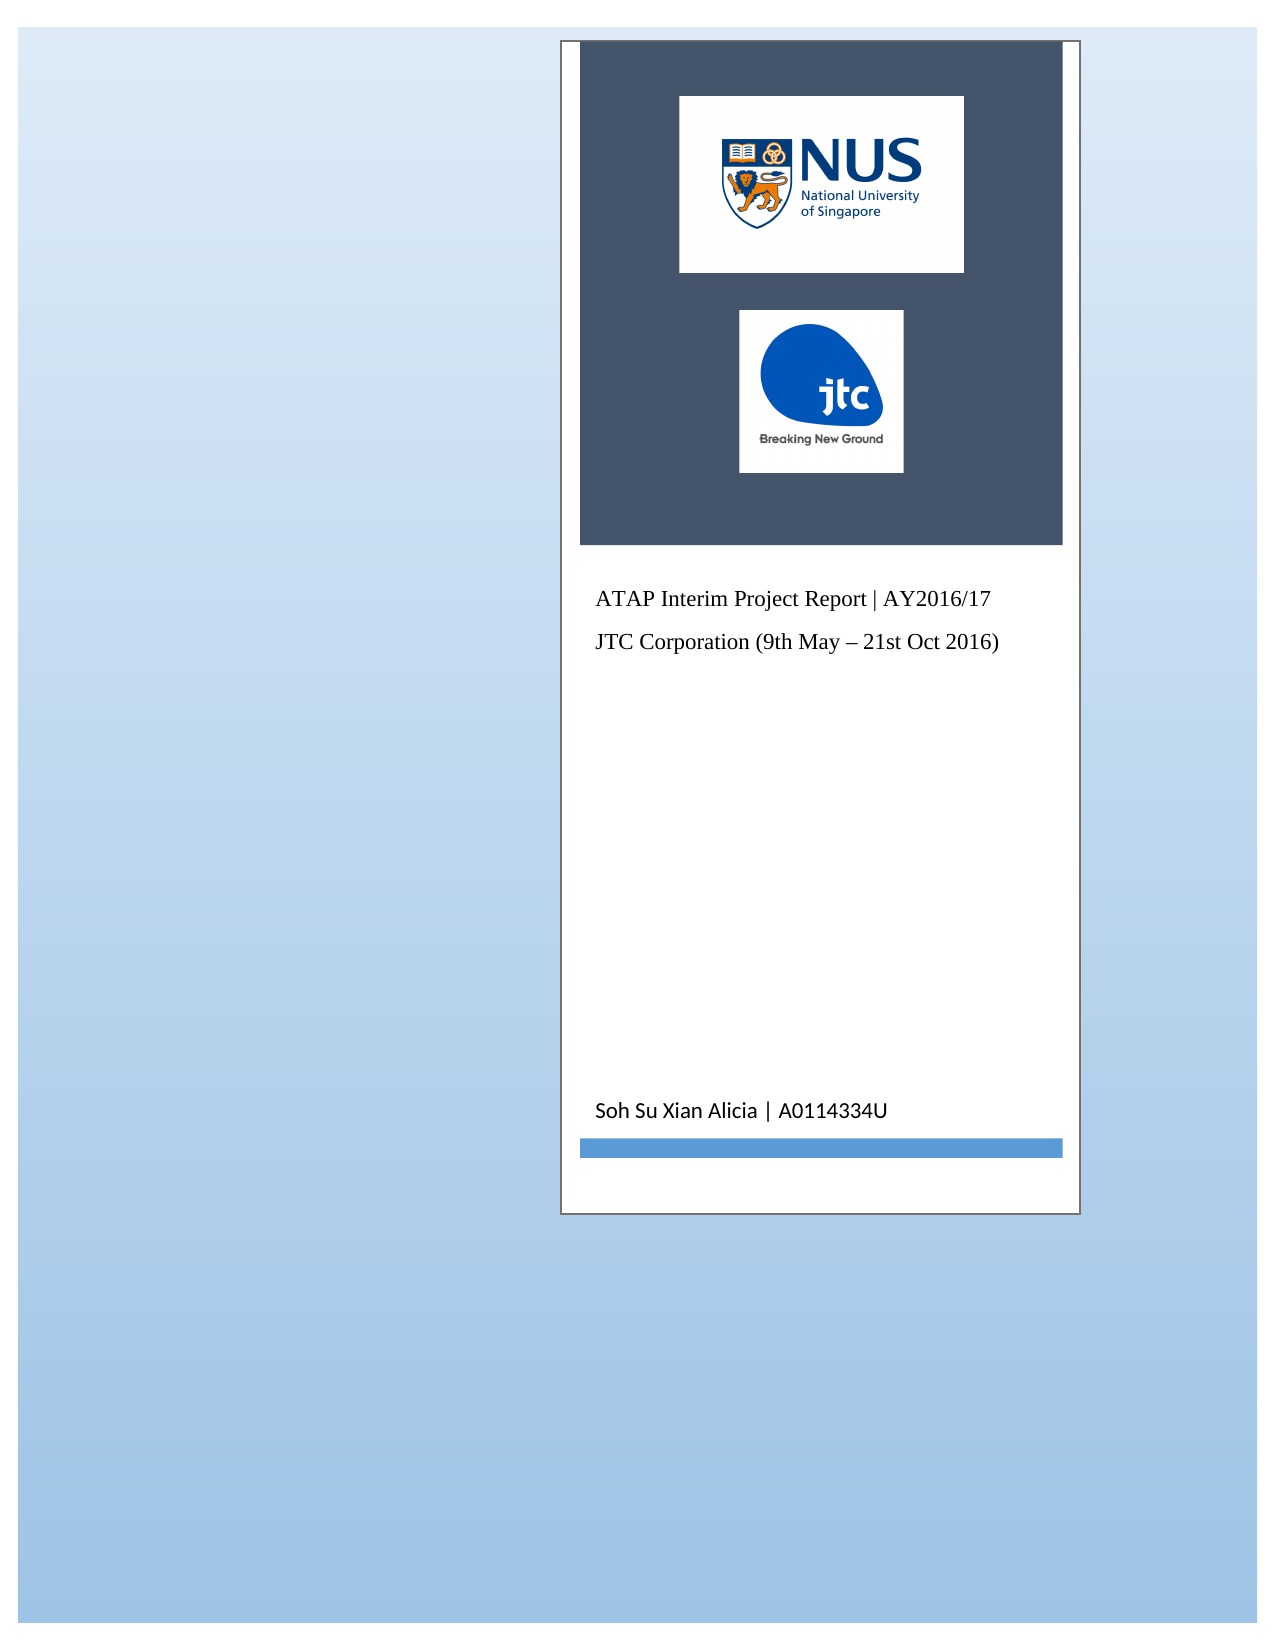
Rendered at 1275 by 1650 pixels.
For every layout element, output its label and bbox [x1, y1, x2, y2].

picture [679, 96, 964, 273]
picture [739, 310, 904, 473]
